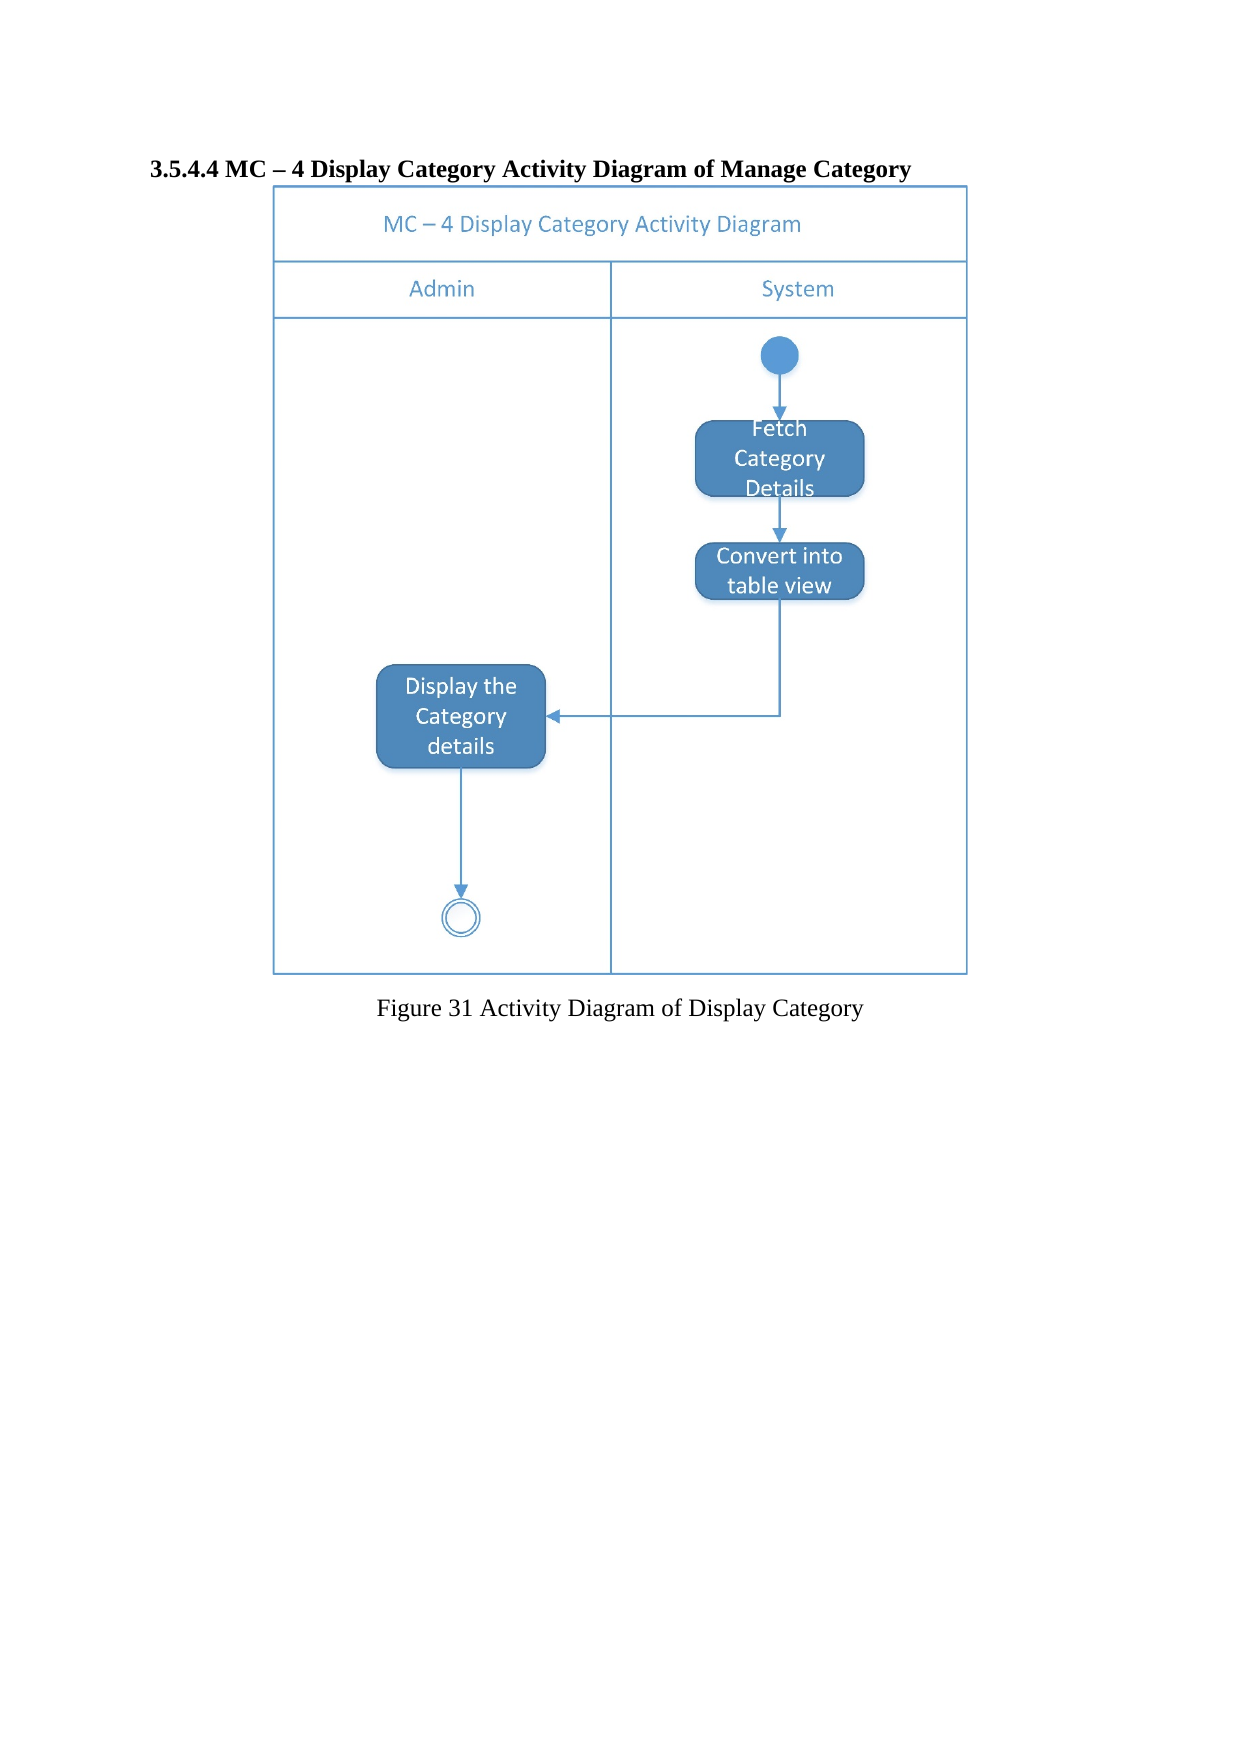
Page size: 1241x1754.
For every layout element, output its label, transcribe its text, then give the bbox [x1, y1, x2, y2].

picture [272, 185, 968, 975]
subtitle MC – 4 Display Category Activity Diagram of Manage Category [150, 154, 1090, 183]
